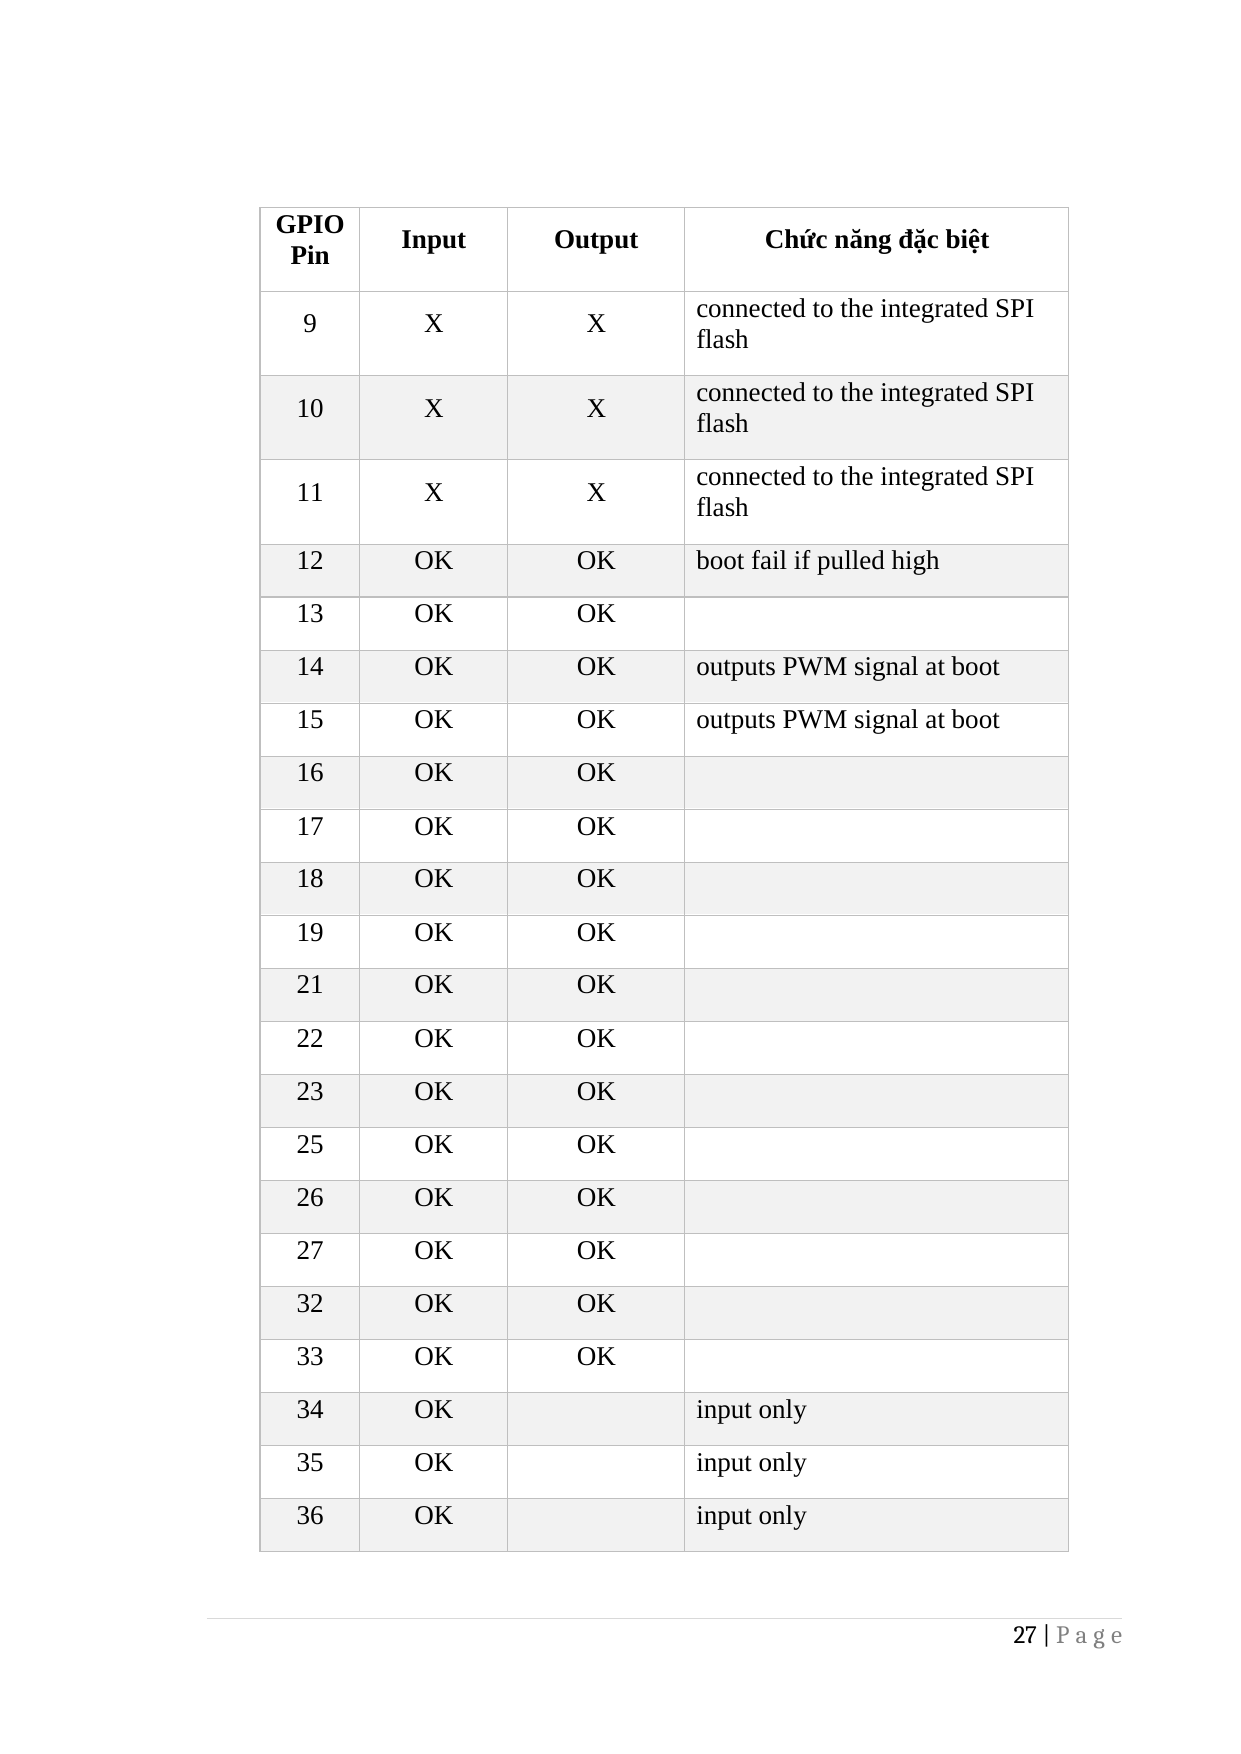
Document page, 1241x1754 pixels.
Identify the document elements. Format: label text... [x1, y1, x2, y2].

table_cell OK [508, 916, 684, 968]
table_cell OK [360, 1340, 507, 1392]
table_cell OK [508, 1287, 684, 1339]
table_cell 34 [261, 1393, 359, 1445]
table_cell OK [360, 1446, 507, 1498]
table_cell [685, 757, 1068, 808]
table_cell OK [508, 863, 684, 914]
table_cell OK [360, 704, 507, 756]
table_cell 16 [261, 757, 359, 808]
table_cell connected to the integrated SPI flash [685, 376, 1068, 459]
table_cell connected to the integrated SPI flash [685, 292, 1068, 375]
table_cell [685, 598, 1068, 649]
table_cell 32 [261, 1287, 359, 1339]
table_cell OK [360, 1128, 507, 1180]
table_cell boot fail if pulled high [685, 545, 1068, 596]
table_cell [508, 1446, 684, 1498]
table_cell OK [508, 598, 684, 649]
table_cell 10 [261, 376, 359, 459]
table_cell OK [508, 1234, 684, 1286]
table_cell 14 [261, 651, 359, 702]
table_cell OK [360, 1022, 507, 1074]
table_cell OK [360, 1287, 507, 1339]
table_cell 36 [261, 1499, 359, 1551]
table_cell 19 [261, 916, 359, 968]
table_cell OK [508, 704, 684, 756]
table_cell [685, 916, 1068, 968]
table_cell 11 [261, 460, 359, 543]
table_cell [685, 810, 1068, 862]
table_cell OK [360, 1234, 507, 1286]
table_cell X [360, 460, 507, 543]
table_cell OK [360, 916, 507, 968]
table_cell [685, 1128, 1068, 1180]
table_cell 35 [261, 1446, 359, 1498]
table_cell 12 [261, 545, 359, 596]
table_header Output [508, 208, 684, 291]
table_cell X [508, 376, 684, 459]
table_cell OK [360, 1075, 507, 1127]
table_cell OK [508, 757, 684, 808]
table_cell connected to the integrated SPI flash [685, 460, 1068, 543]
table_cell OK [508, 969, 684, 1021]
table_header GPIO Pin [261, 208, 359, 291]
table_cell outputs PWM signal at boot [685, 704, 1068, 756]
table_cell 13 [261, 598, 359, 649]
table_cell 25 [261, 1128, 359, 1180]
table_cell outputs PWM signal at boot [685, 651, 1068, 702]
table_cell [685, 1075, 1068, 1127]
table_cell OK [360, 1181, 507, 1233]
table_cell OK [508, 1075, 684, 1127]
table_cell input only [685, 1499, 1068, 1551]
table_header Input [360, 208, 507, 291]
table_cell 22 [261, 1022, 359, 1074]
table_cell 23 [261, 1075, 359, 1127]
table_cell OK [508, 1181, 684, 1233]
table_cell OK [508, 545, 684, 596]
table_cell [685, 1234, 1068, 1286]
table_cell [685, 1181, 1068, 1233]
table_cell OK [360, 757, 507, 808]
table_cell OK [360, 545, 507, 596]
table_cell 26 [261, 1181, 359, 1233]
table_header Chức năng đặc biệt [685, 208, 1068, 291]
table_cell OK [360, 1499, 507, 1551]
table_cell OK [508, 1022, 684, 1074]
table_cell OK [360, 810, 507, 862]
table_cell [685, 969, 1068, 1021]
table_cell OK [508, 651, 684, 702]
table_cell X [508, 292, 684, 375]
table_cell [685, 1287, 1068, 1339]
table_cell 17 [261, 810, 359, 862]
table_cell 27 [261, 1234, 359, 1286]
table_cell OK [508, 1128, 684, 1180]
table_cell 33 [261, 1340, 359, 1392]
table_cell [685, 863, 1068, 914]
table_cell [508, 1393, 684, 1445]
table_cell [508, 1499, 684, 1551]
table_cell OK [360, 863, 507, 914]
table_cell 18 [261, 863, 359, 914]
table_cell [685, 1340, 1068, 1392]
table_cell OK [360, 969, 507, 1021]
table_cell input only [685, 1393, 1068, 1445]
table_cell OK [360, 1393, 507, 1445]
table_cell OK [508, 810, 684, 862]
table_cell X [360, 376, 507, 459]
table_cell 21 [261, 969, 359, 1021]
table_cell OK [360, 598, 507, 649]
table_cell input only [685, 1446, 1068, 1498]
table_cell OK [508, 1340, 684, 1392]
table_cell [685, 1022, 1068, 1074]
table_cell 9 [261, 292, 359, 375]
table_cell OK [360, 651, 507, 702]
table_cell X [360, 292, 507, 375]
table_cell X [508, 460, 684, 543]
table_cell 15 [261, 704, 359, 756]
